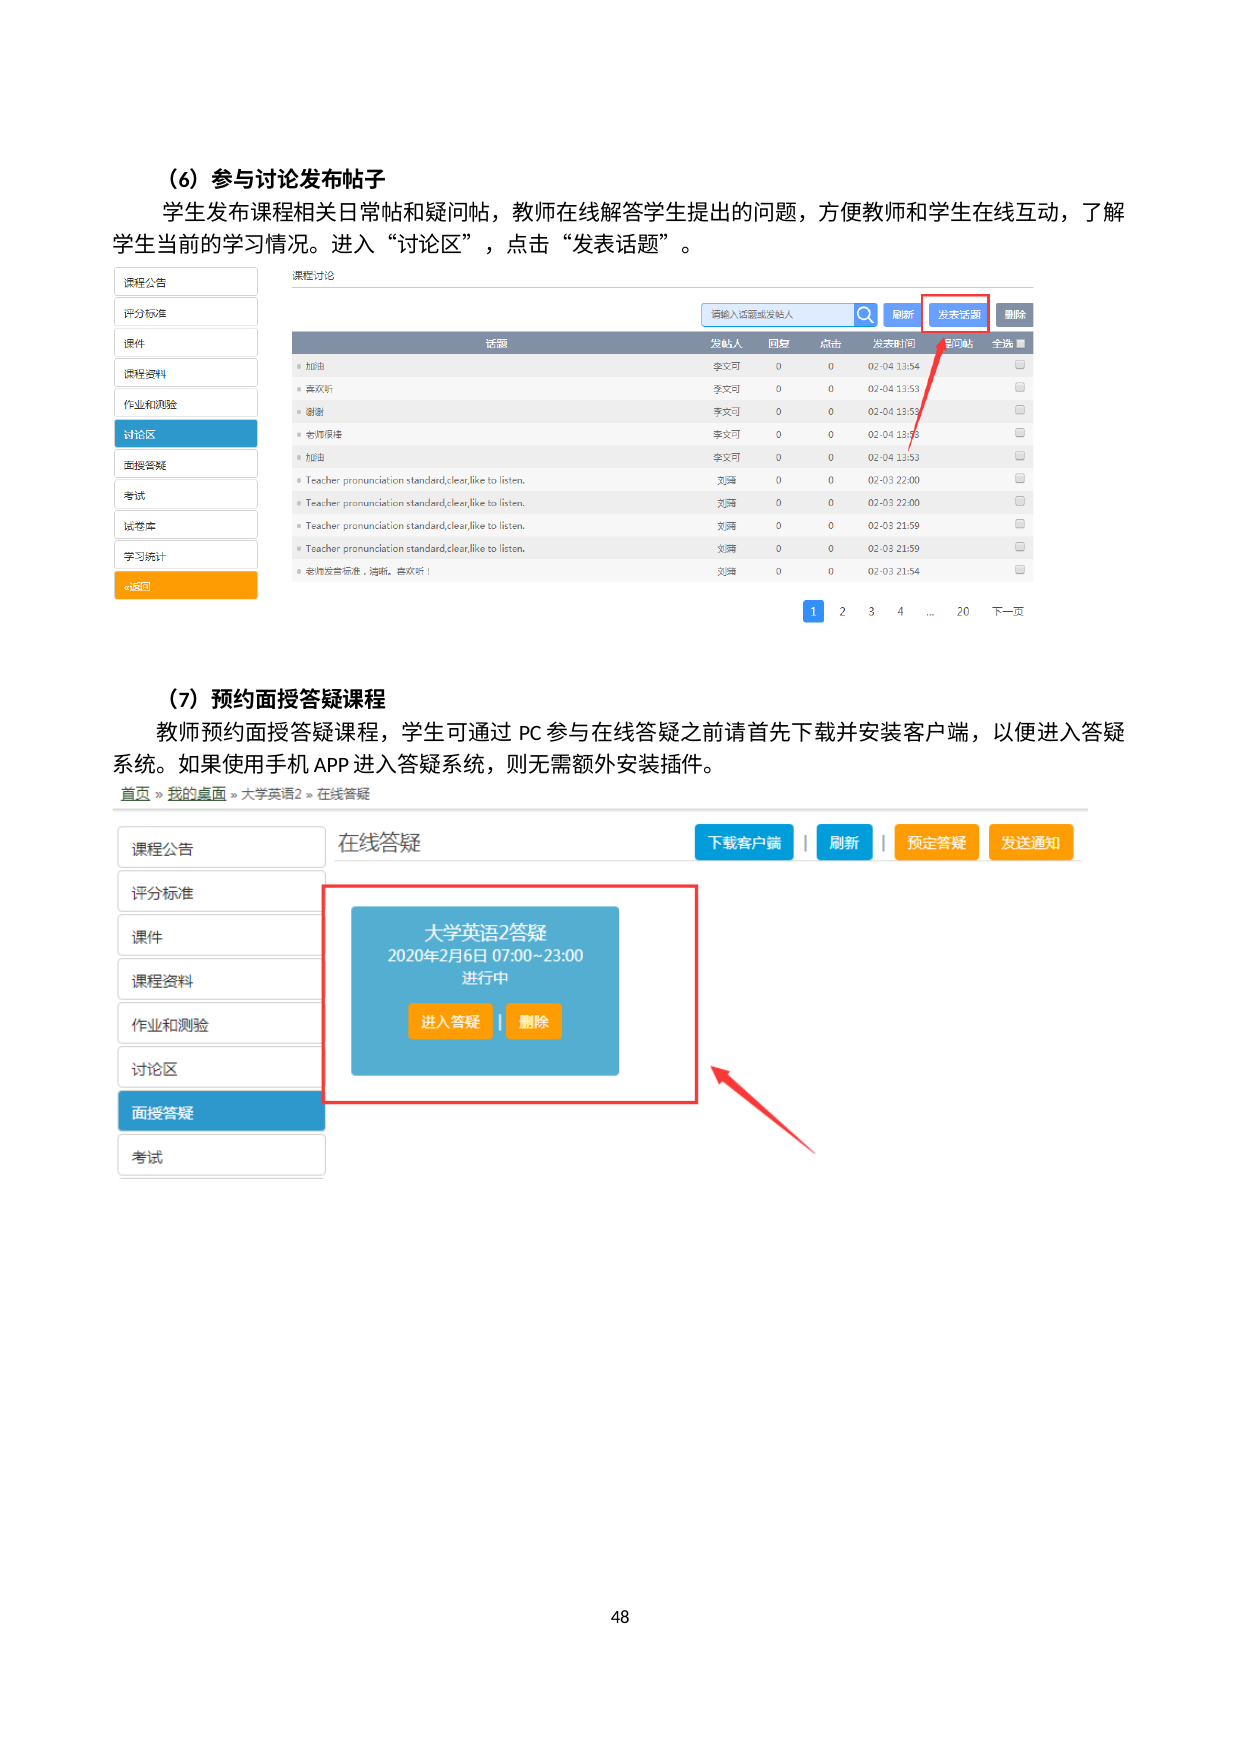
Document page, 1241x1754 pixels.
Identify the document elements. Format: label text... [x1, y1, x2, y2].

text 学生发布课程相关日常帖和疑问帖，教师在线解答学生提出的问题，方便教师和学生在线互动，了解学生当前的学习情况。进入“讨论区”，点击“发表话题”。 [112, 194, 1128, 259]
list 参与讨论发布帖子 [112, 162, 1128, 194]
picture [112, 259, 1034, 641]
text 教师预约面授答疑课程，学生可通过PC参与在线答疑之前请首先下载并安装客户端，以便进入答疑系统。如果使用手机APP进入答疑系统，则无需额外安装插件。 [112, 714, 1128, 779]
picture [112, 779, 1089, 1179]
list 预约面授答疑课程 [112, 682, 1128, 714]
